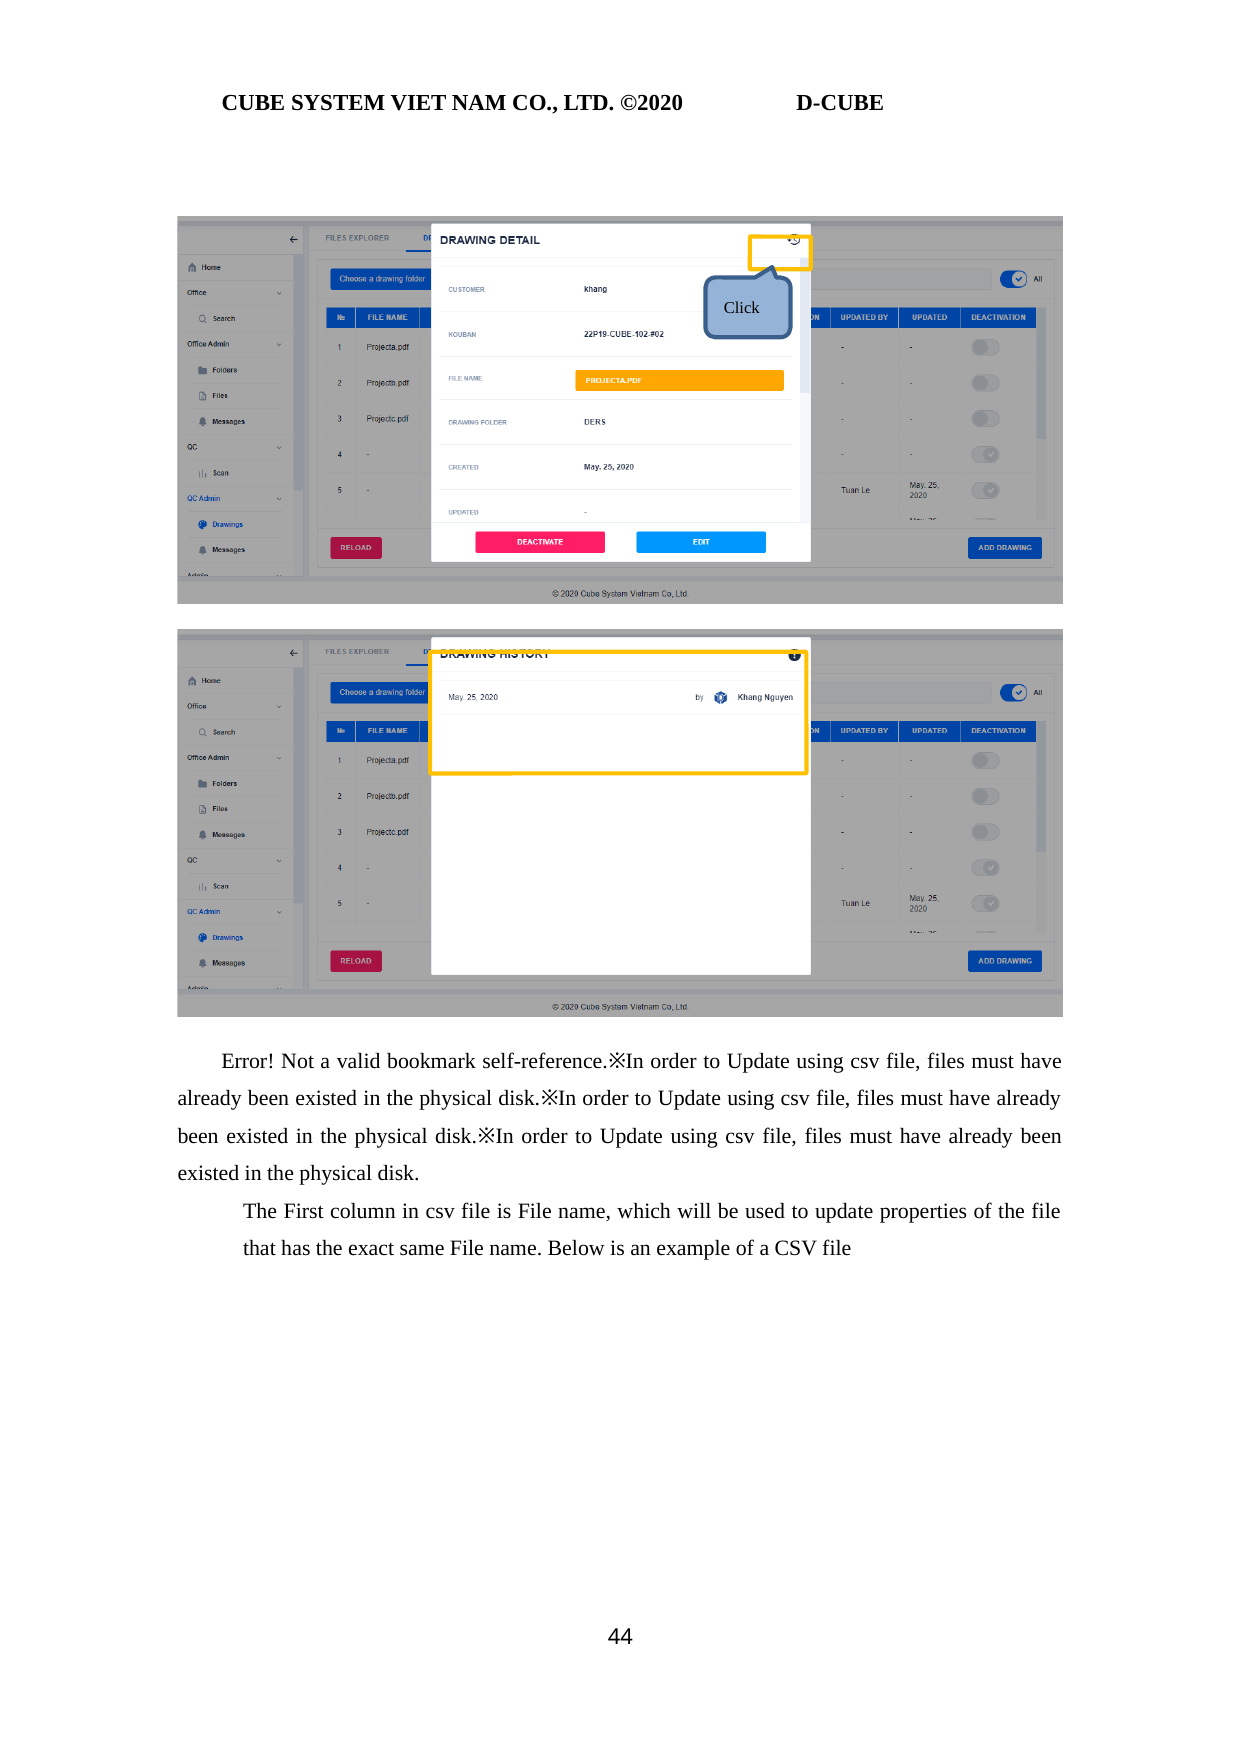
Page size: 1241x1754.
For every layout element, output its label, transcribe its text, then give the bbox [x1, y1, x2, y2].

text Error! Not a valid bookmark self-reference.※In order to Update using csv file, files must have already been existed in the physical disk. [177, 1042, 1063, 1192]
text The First column in csv file is File name, which will be used to update properties of the file that has the exact same File name. Below is an example of a CSV file [243, 1192, 1063, 1267]
picture [177, 629, 1063, 1017]
picture [177, 216, 1063, 604]
